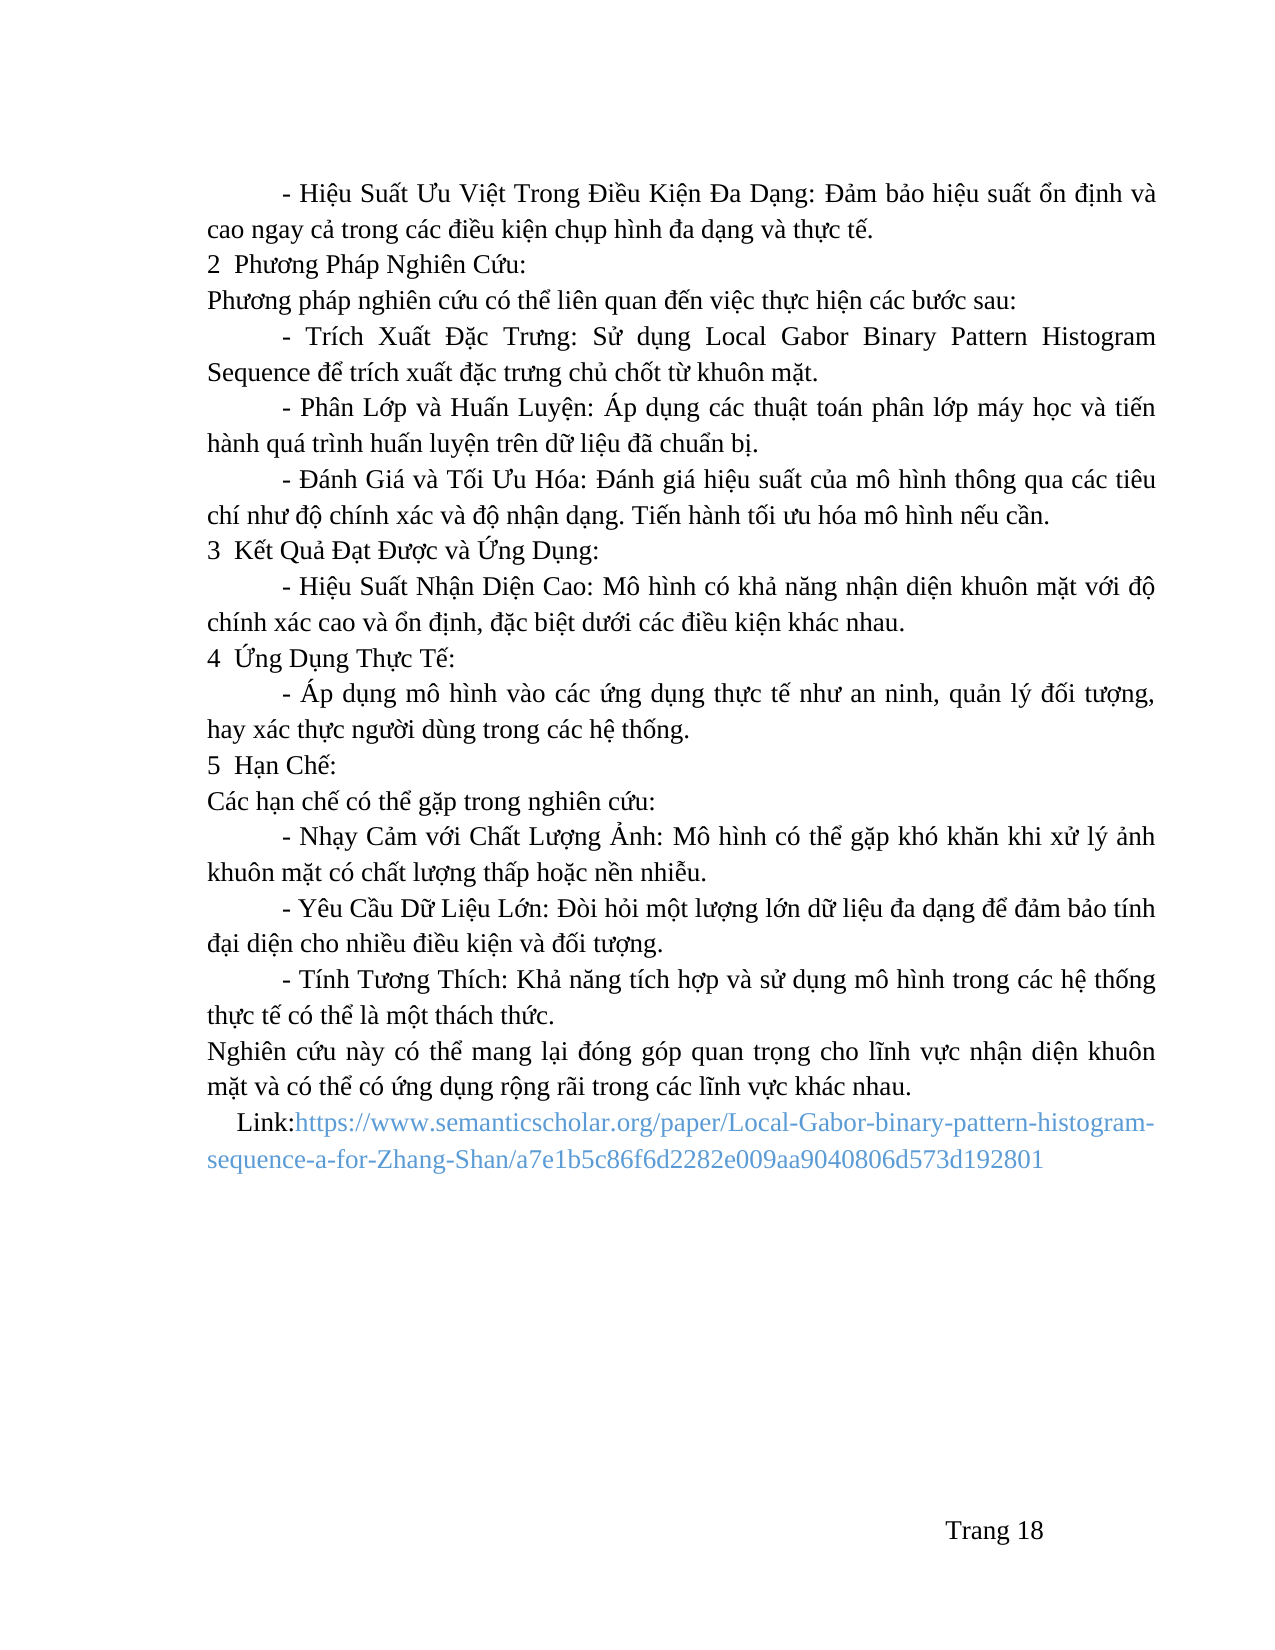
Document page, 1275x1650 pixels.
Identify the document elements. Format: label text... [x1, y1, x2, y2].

list 5 Hạn Chế: [207, 749, 1157, 780]
text - Nhạy Cảm với Chất Lượng Ảnh: Mô hình có thể gặp khó khăn khi xử lý ảnh khuôn mặt có chất lượng thấp hoặc nền nhiễu. [207, 820, 1157, 887]
text Các hạn chế có thể gặp trong nghiên cứu: [207, 784, 1157, 816]
text - Phân Lớp và Huấn Luyện: Áp dụng các thuật toán phân lớp máy học và tiến hành quá trình huấn luyện trên dữ liệu đã chuẩn bị. [207, 392, 1157, 458]
list 2 Phương Pháp Nghiên Cứu: [207, 249, 1157, 280]
text - Tính Tương Thích: Khả năng tích hợp và sử dụng mô hình trong các hệ thống thực tế có thể là một thách thức. [207, 963, 1157, 1030]
text Link:https://www.semanticscholar.org/paper/Local-Gabor-binary-pattern-histogram-sequence-a-for-Zhang-Shan/a7e1b5c86f6d2282e009aa9040806d573d192801 [207, 1106, 1157, 1174]
text Phương pháp nghiên cứu có thể liên quan đến việc thực hiện các bước sau: [207, 284, 1157, 316]
text Nghiên cứu này có thể mang lại đóng góp quan trọng cho lĩnh vực nhận diện khuôn mặt và có thể có ứng dụng rộng rãi trong các lĩnh vực khác nhau. [207, 1035, 1157, 1102]
text - Hiệu Suất Ưu Việt Trong Điều Kiện Đa Dạng: Đảm bảo hiệu suất ổn định và cao ngay cả trong các điều kiện chụp hình đa dạng và thực tế. [207, 177, 1157, 244]
text - Trích Xuất Đặc Trưng: Sử dụng Local Gabor Binary Pattern Histogram Sequence để trích xuất đặc trưng chủ chốt từ khuôn mặt. [207, 320, 1157, 387]
text - Yêu Cầu Dữ Liệu Lớn: Đòi hỏi một lượng lớn dữ liệu đa dạng để đảm bảo tính đại diện cho nhiều điều kiện và đối tượng. [207, 892, 1157, 959]
text - Đánh Giá và Tối Ưu Hóa: Đánh giá hiệu suất của mô hình thông qua các tiêu chí như độ chính xác và độ nhận dạng. Tiến hành tối ưu hóa mô hình nếu cần. [207, 463, 1157, 530]
list 4 Ứng Dụng Thực Tế: [207, 642, 1157, 673]
text - Hiệu Suất Nhận Diện Cao: Mô hình có khả năng nhận diện khuôn mặt với độ chính xác cao và ổn định, đặc biệt dưới các điều kiện khác nhau. [207, 570, 1157, 637]
list 3 Kết Quả Đạt Được và Ứng Dụng: [207, 534, 1157, 566]
text - Áp dụng mô hình vào các ứng dụng thực tế như an ninh, quản lý đối tượng, hay xác thực người dùng trong các hệ thống. [207, 677, 1157, 744]
